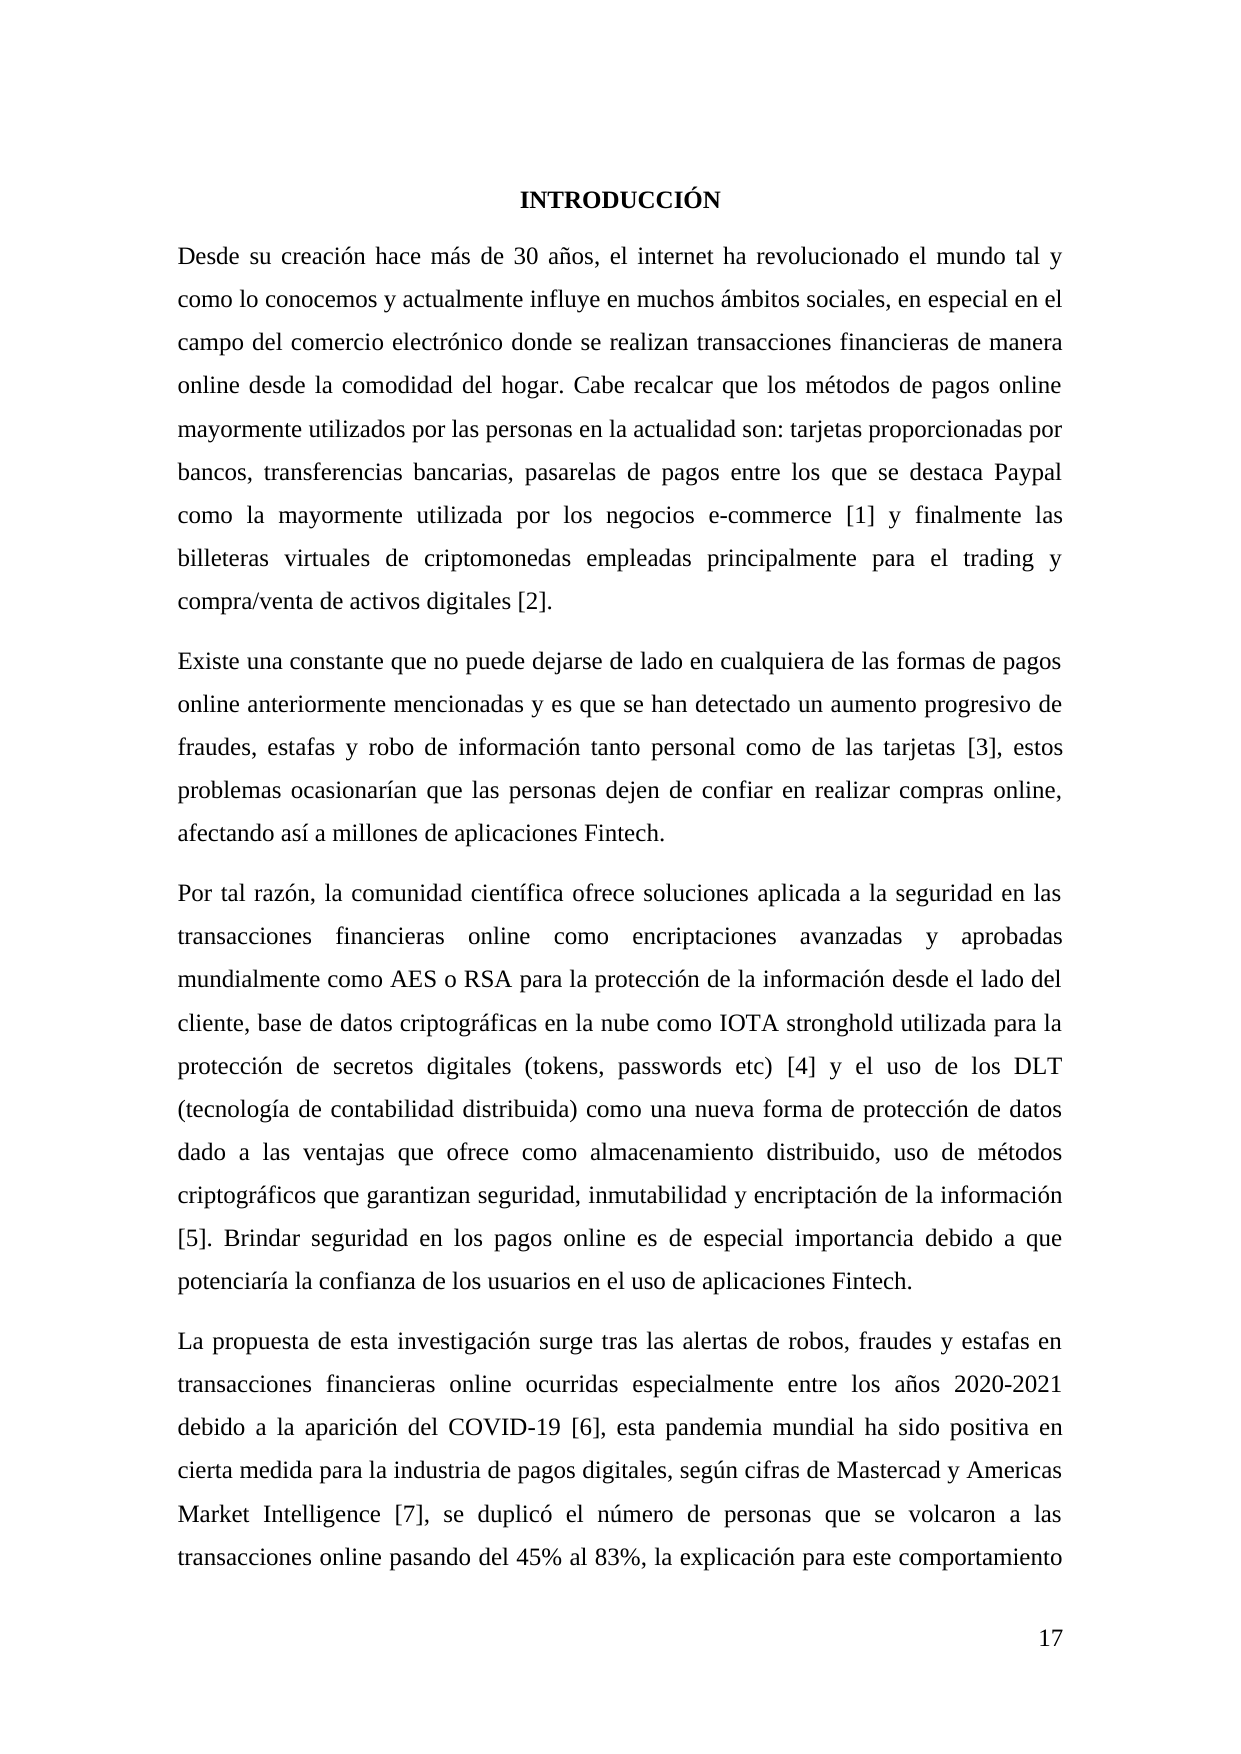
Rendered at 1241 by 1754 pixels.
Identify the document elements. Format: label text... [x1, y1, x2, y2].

text Por tal razón, la comunidad científica ofrece soluciones aplicada a la seguridad en las transacciones financieras online como encriptaciones avanzadas y aprobadas mundialmente como AES o RSA para la protección de la información desde el lado del cliente, base de datos criptográficas en la nube como IOTA stronghold utilizada para la protección de secretos digitales (tokens, passwords etc) y el uso de los DLT (tecnología de contabilidad distribuida) como una nueva forma de protección de datos dado a las ventajas que ofrece como almacenamiento distribuido, uso de métodos criptográficos que garantizan seguridad, inmutabilidad y encriptación de la información . Brindar seguridad en los pagos online es de especial importancia debido a que potenciaría la confianza de los usuarios en el uso de aplicaciones Fintech. [177, 878, 1063, 1295]
text Existe una constante que no puede dejarse de lado en cualquiera de las formas de pagos online anteriormente mencionadas y es que se han detectado un aumento progresivo de fraudes, estafas y robo de información tanto personal como de las tarjetas , estos problemas ocasionarían que las personas dejen de confiar en realizar compras online, afectando así a millones de aplicaciones Fintech. [177, 646, 1063, 847]
text INTRODUCCIÓN [177, 185, 1063, 214]
text Desde su creación hace más de 30 años, el internet ha revolucionado el mundo tal y como lo conocemos y actualmente influye en muchos ámbitos sociales, en especial en el campo del comercio electrónico donde se realizan transacciones financieras de manera online desde la comodidad del hogar. Cabe recalcar que los métodos de pagos online mayormente utilizados por las personas en la actualidad son: tarjetas proporcionadas por bancos, transferencias bancarias, pasarelas de pagos entre los que se destaca Paypal como la mayormente utilizada por los negocios e-commerce y finalmente las billeteras virtuales de criptomonedas empleadas principalmente para el trading y compra/venta de activos digitales . [177, 241, 1063, 615]
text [177, 1326, 1063, 1571]
